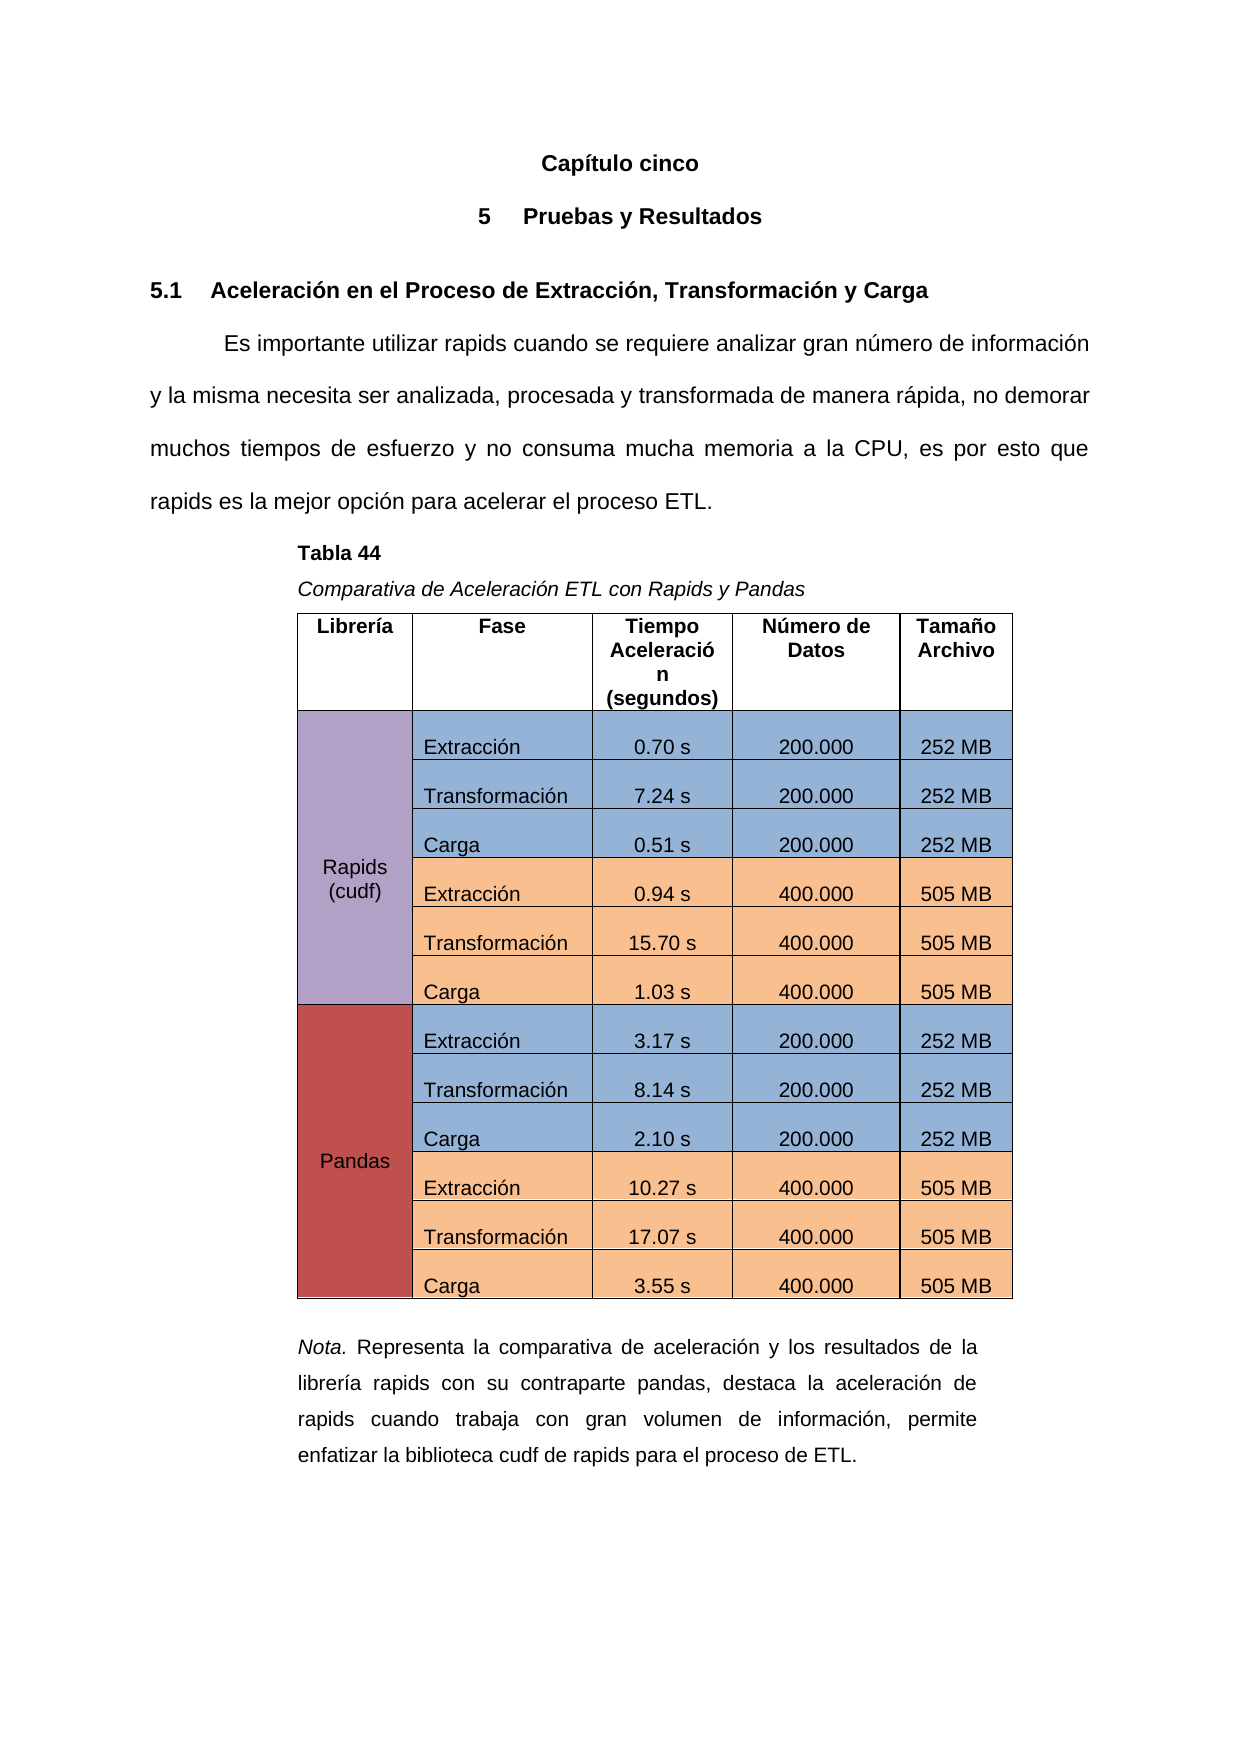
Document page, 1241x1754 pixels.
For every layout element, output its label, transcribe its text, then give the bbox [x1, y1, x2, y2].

table_cell 3.55 s [593, 1250, 732, 1297]
text Nota. Representa la comparativa de aceleración y los resultados de la librería rapids con su contraparte pandas, destaca la aceleración de rapids cuando trabaja con gran volumen de información, permite enfatizar la biblioteca cudf de rapids para el proceso de ETL. [298, 1335, 978, 1466]
table_cell Extracción [413, 858, 592, 906]
table_cell 400.000 [733, 956, 899, 1004]
table_header Número de Datos [733, 614, 899, 710]
table_cell 505 MB [901, 1201, 1012, 1248]
table_cell 252 MB [901, 1103, 1012, 1151]
table_cell 0.51 s [593, 809, 732, 857]
table_cell 505 MB [901, 1250, 1012, 1297]
table_cell 400.000 [733, 858, 899, 906]
table_cell 505 MB [901, 956, 1012, 1004]
table_cell Transformación [413, 1201, 592, 1248]
table_cell Transformación [413, 1054, 592, 1102]
table_cell 400.000 [733, 1201, 899, 1248]
table_cell 7.24 s [593, 760, 732, 808]
table_cell 400.000 [733, 1250, 899, 1297]
table_cell 200.000 [733, 1005, 899, 1053]
subtitle Capítulo cinco [150, 150, 1090, 176]
table_cell 200.000 [733, 1103, 899, 1151]
text Comparativa de Aceleración ETL con Rapids y Pandas [239, 577, 1090, 601]
table_cell 400.000 [733, 1152, 899, 1199]
table_cell 3.17 s [593, 1005, 732, 1053]
table_cell 200.000 [733, 760, 899, 808]
table_cell 10.27 s [593, 1152, 732, 1199]
table_cell Transformación [413, 907, 592, 955]
table_cell 0.94 s [593, 858, 732, 906]
table_header Tiempo Aceleración (segundos) [593, 614, 732, 710]
table_cell Extracción [413, 1005, 592, 1053]
table_cell 2.10 s [593, 1103, 732, 1151]
table_cell 252 MB [901, 760, 1012, 808]
table_cell 17.07 s [593, 1201, 732, 1248]
table_cell 252 MB [901, 1054, 1012, 1102]
table_cell Carga [413, 1250, 592, 1297]
text Tabla 44 [239, 541, 1090, 565]
table_cell 505 MB [901, 858, 1012, 906]
table_cell Carga [413, 1103, 592, 1151]
table_cell 252 MB [901, 711, 1012, 759]
table_cell 200.000 [733, 1054, 899, 1102]
table_cell 252 MB [901, 809, 1012, 857]
table_cell Transformación [413, 760, 592, 808]
table_cell 505 MB [901, 907, 1012, 955]
table_header Tamaño Archivo [901, 614, 1012, 710]
table_cell Rapids (cudf) [298, 711, 412, 1004]
table_cell Carga [413, 956, 592, 1004]
table_cell Pandas [298, 1005, 412, 1297]
table_cell 0.70 s [593, 711, 732, 759]
table_cell 200.000 [733, 711, 899, 759]
table_cell 400.000 [733, 907, 899, 955]
table_cell Extracción [413, 1152, 592, 1199]
table_cell 15.70 s [593, 907, 732, 955]
subtitle Pruebas y Resultados [150, 203, 1090, 229]
table_cell Extracción [413, 711, 592, 759]
table_header Fase [413, 614, 592, 710]
subtitle Aceleración en el Proceso de Extracción, Transformación y Carga [150, 277, 1090, 303]
table_cell 200.000 [733, 809, 899, 857]
table_cell 505 MB [901, 1152, 1012, 1199]
table_header Librería [298, 614, 412, 710]
table_cell 1.03 s [593, 956, 732, 1004]
table_cell 252 MB [901, 1005, 1012, 1053]
text Es importante utilizar rapids cuando se requiere analizar gran número de información y la misma necesita ser analizada, procesada y transformada de manera rápida, no demorar muchos tiempos de esfuerzo y no consuma mucha memoria a la CPU, es por esto que rapids es la mejor opción para acelerar el proceso ETL. [150, 330, 1090, 514]
table_cell 8.14 s [593, 1054, 732, 1102]
table_cell Carga [413, 809, 592, 857]
